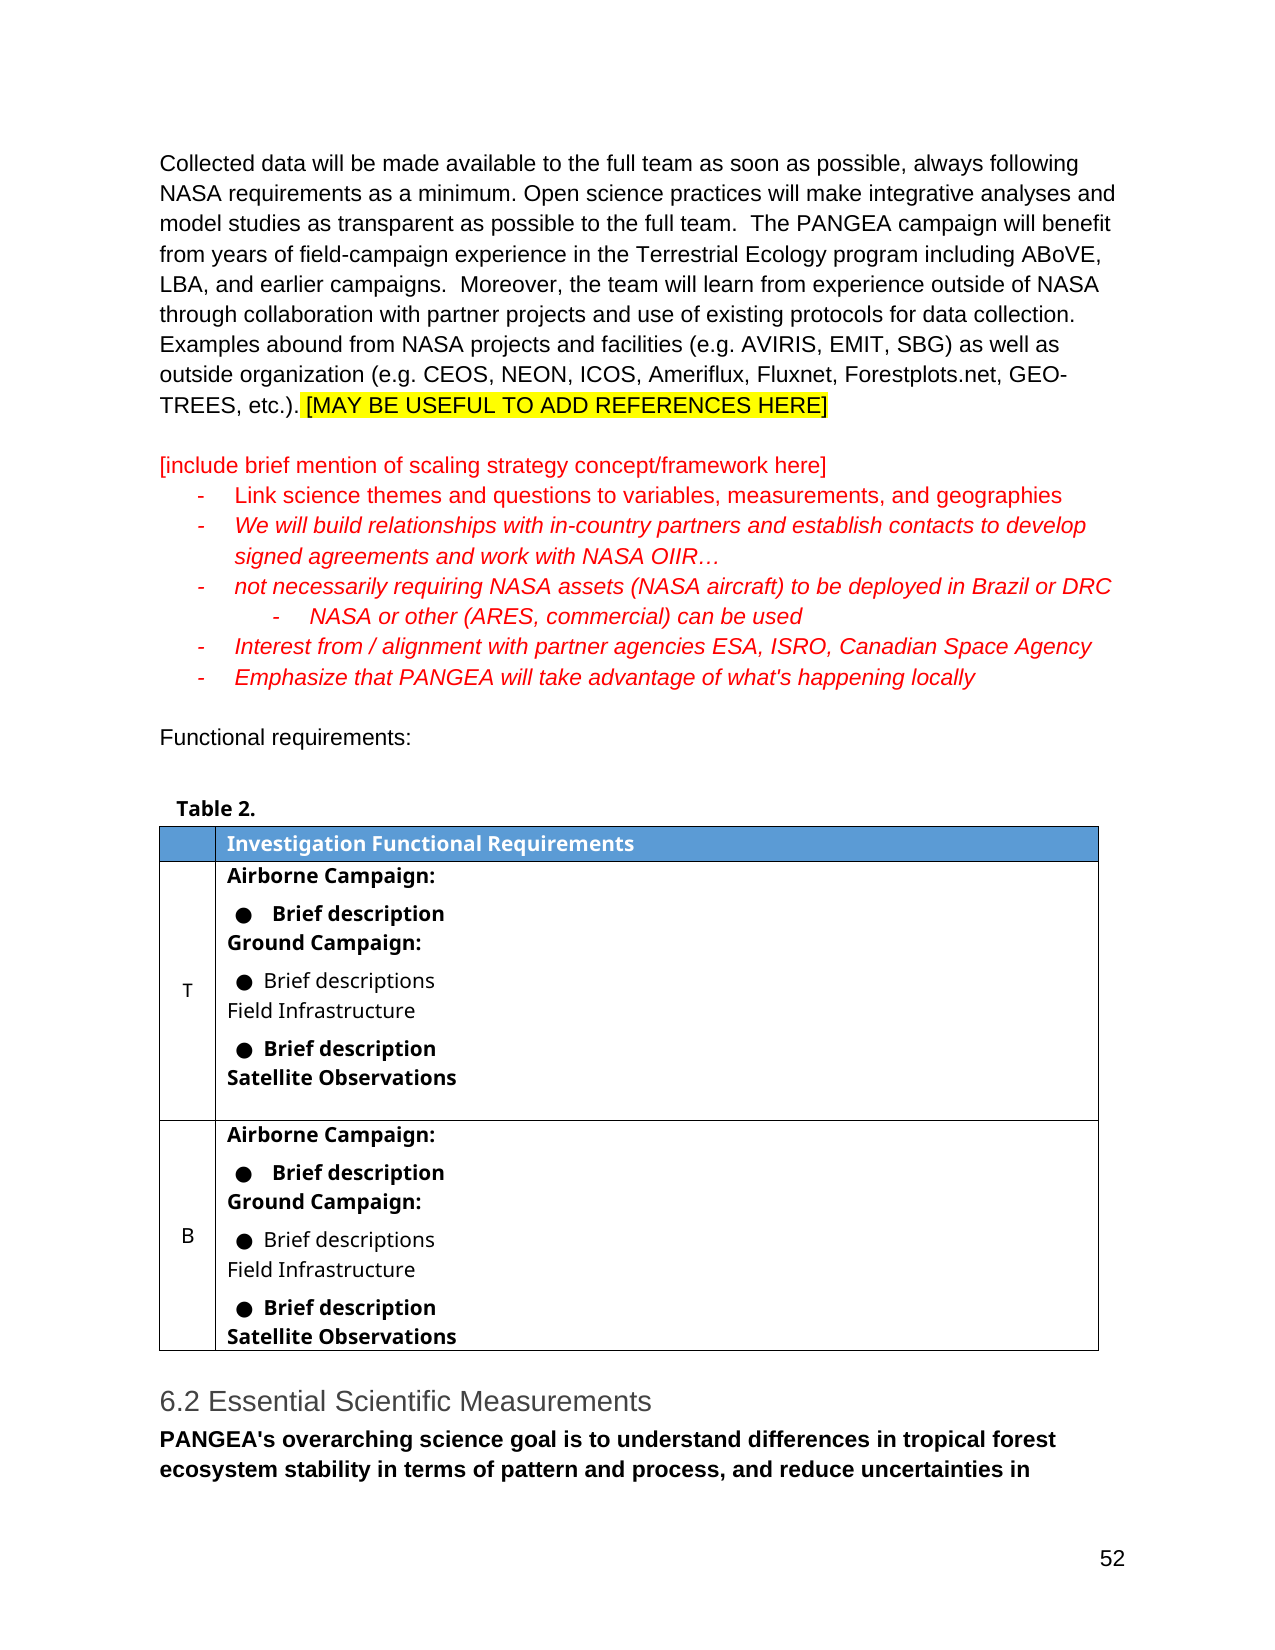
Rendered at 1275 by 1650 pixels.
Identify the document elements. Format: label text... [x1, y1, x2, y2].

table_cell T [160, 862, 215, 1119]
subtitle 6.2 Essential Scientific Measurements [159, 1384, 1125, 1418]
table_cell Airborne Campaign: Brief description Ground Campaign: Brief descriptions Field Infrastructure Brief description Satellite Observations [216, 1121, 1098, 1350]
list not necessarily requiring NASA assets (NASA aircraft) to be deployed in Brazil or DRC [197, 573, 1125, 599]
list NASA or other (ARES, commercial) can be used [272, 603, 1125, 629]
table_header Table 2. [159, 795, 1099, 826]
list We will build relationships with in-country partners and establish contacts to develop signed agreements and work with NASA OIIR… [197, 512, 1125, 569]
text Functional requirements: [159, 724, 1125, 750]
table_cell B [160, 1121, 215, 1350]
table_cell Investigation Functional Requirements [216, 827, 1098, 861]
list Link science themes and questions to variables, measurements, and geographies [197, 482, 1125, 509]
table_cell Airborne Campaign: Brief description Ground Campaign: Brief descriptions Field Infrastructure Brief description Satellite Observations [216, 862, 1098, 1119]
table_cell [160, 827, 215, 861]
text [include brief mention of scaling strategy concept/framework here] [159, 452, 1125, 478]
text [159, 150, 1125, 418]
list Emphasize that PANGEA will take advantage of what's happening locally [197, 663, 1125, 690]
list Interest from / alignment with partner agencies ESA, ISRO, Canadian Space Agency [197, 633, 1125, 660]
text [159, 1426, 1125, 1483]
